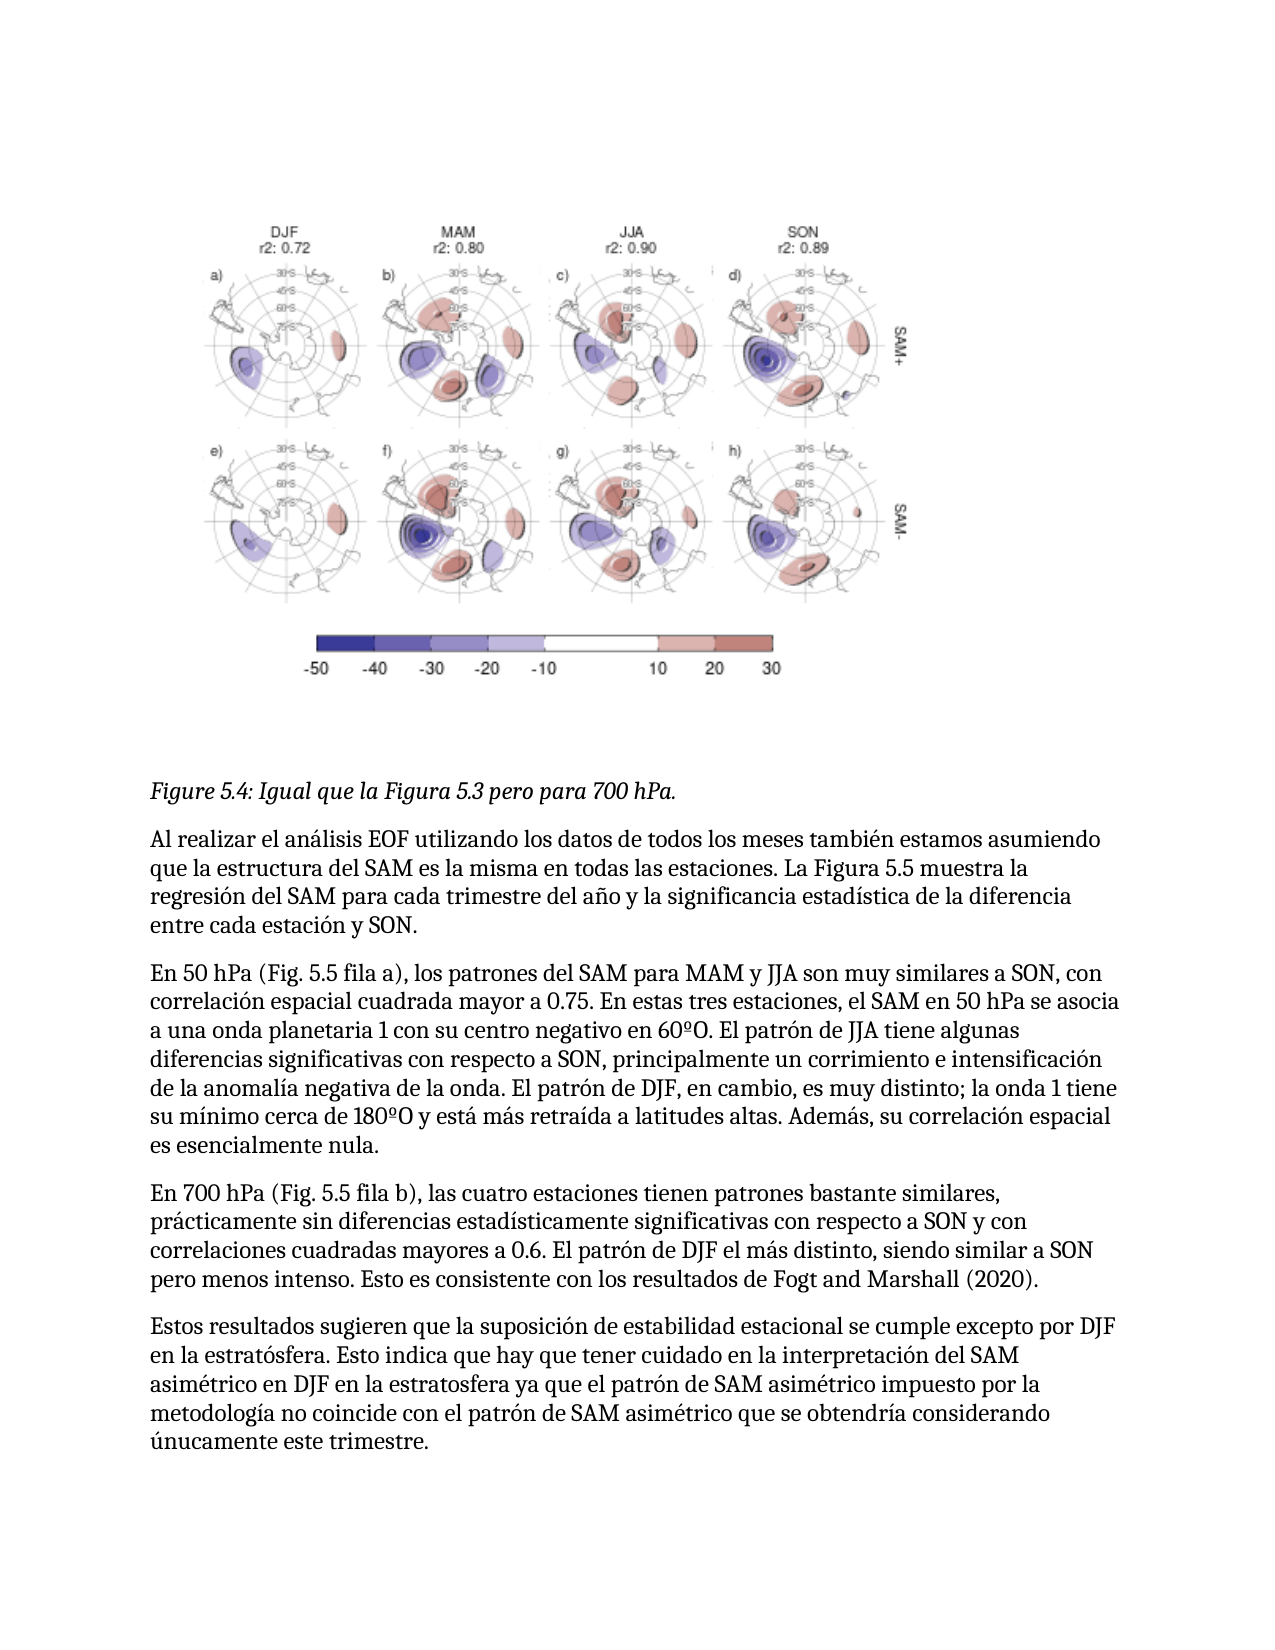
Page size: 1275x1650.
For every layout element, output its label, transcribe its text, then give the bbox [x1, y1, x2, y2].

text En 700 hPa (Fig. 5.5 fila b), las cuatro estaciones tienen patrones bastante similares, prácticamente sin diferencias estadísticamente significativas con respecto a SON y con correlaciones cuadradas mayores a 0.6. El patrón de DJF el más distinto, siendo similar a SON pero menos intenso. Esto es consistente con los resultados de Fogt and Marshall (2020). [150, 1178, 1125, 1293]
text Al realizar el análisis EOF utilizando los datos de todos los meses también estamos asumiendo que la estructura del SAM es la misma en todas las estaciones. La Figura 5.5 muestra la regresión del SAM para cada trimestre del año y la significancia estadística de la diferencia entre cada estación y SON. [150, 825, 1125, 940]
text En 50 hPa (Fig. 5.5 fila a), los patrones del SAM para MAM y JJA son muy similares a SON, con correlación espacial cuadrada mayor a 0.75. En estas tres estaciones, el SAM en 50 hPa se asocia a una onda planetaria 1 con su centro negativo en 60ºO. El patrón de JJA tiene algunas diferencias significativas con respecto a SON, principalmente un corrimiento e intensificación de la anomalía negativa de la onda. El patrón de DJF, en cambio, es muy distinto; la onda 1 tiene su mínimo cerca de 180ºO y está más retraída a latitudes altas. Además, su correlación espacial es esencialmente nula. [150, 958, 1125, 1160]
picture [168, 150, 927, 757]
text Estos resultados sugieren que la suposición de estabilidad estacional se cumple excepto por DJF en la estratósfera. Esto indica que hay que tener cuidado en la interpretación del SAM asimétrico en DJF en la estratosfera ya que el patrón de SAM asimétrico impuesto por la metodología no coincide con el patrón de SAM asimétrico que se obtendría considerando únucamente este trimestre. [150, 1312, 1125, 1456]
text Figure 5.4: Igual que la Figura 5.3 pero para 700 hPa. [150, 777, 1125, 806]
